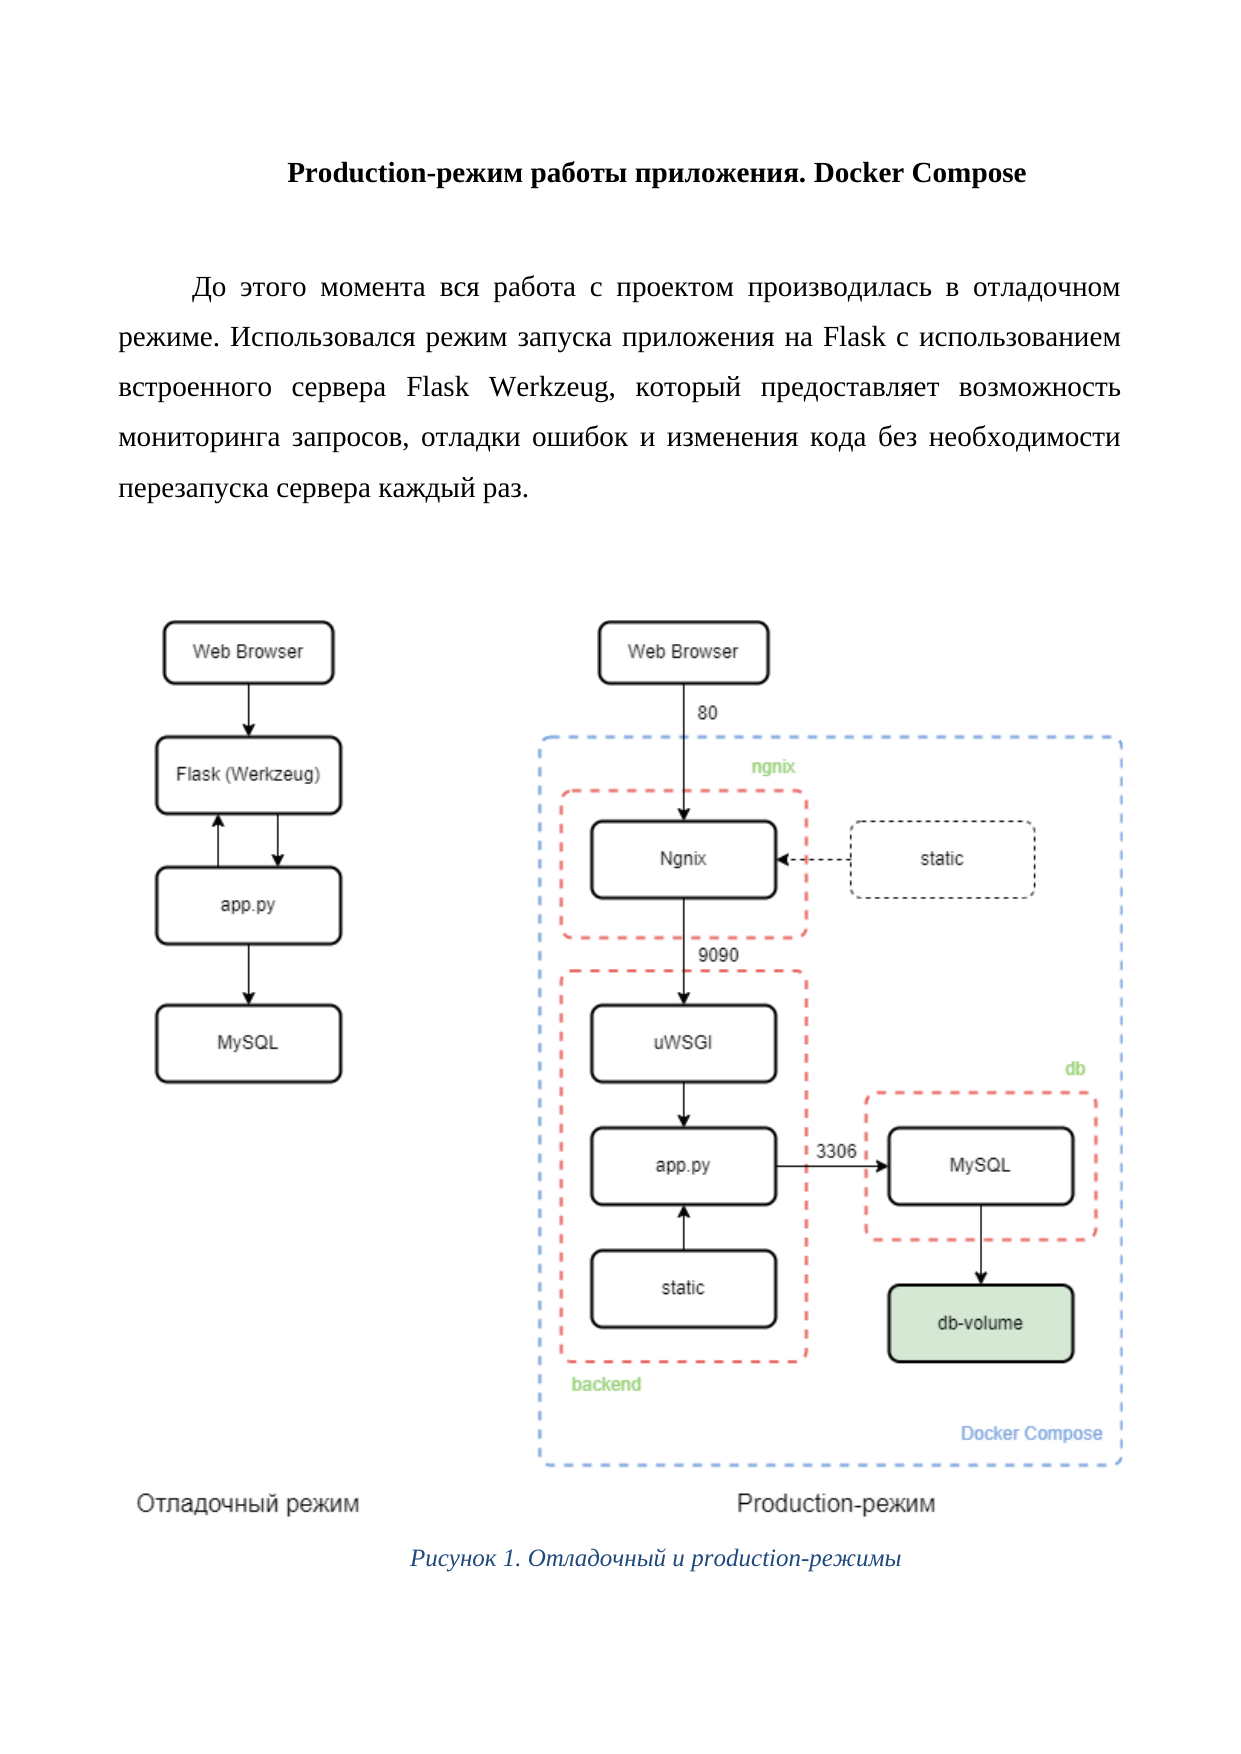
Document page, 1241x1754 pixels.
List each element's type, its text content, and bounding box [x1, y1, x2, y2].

picture [118, 620, 1123, 1526]
text До этого момента вся работа с проектом производилась в отладочном режиме. Использовался режим запуска приложения на Flask с использованием встроенного сервера Flask Werkzeug, который предоставляет возможность мониторинга запросов, отладки ошибок и изменения кода без необходимости перезапуска сервера каждый раз. [118, 269, 1122, 503]
subtitle Production-режим работы приложения. Docker Compose [118, 156, 1122, 189]
text Рисунок 1. Отладочный и production-режимы [118, 1543, 1122, 1571]
